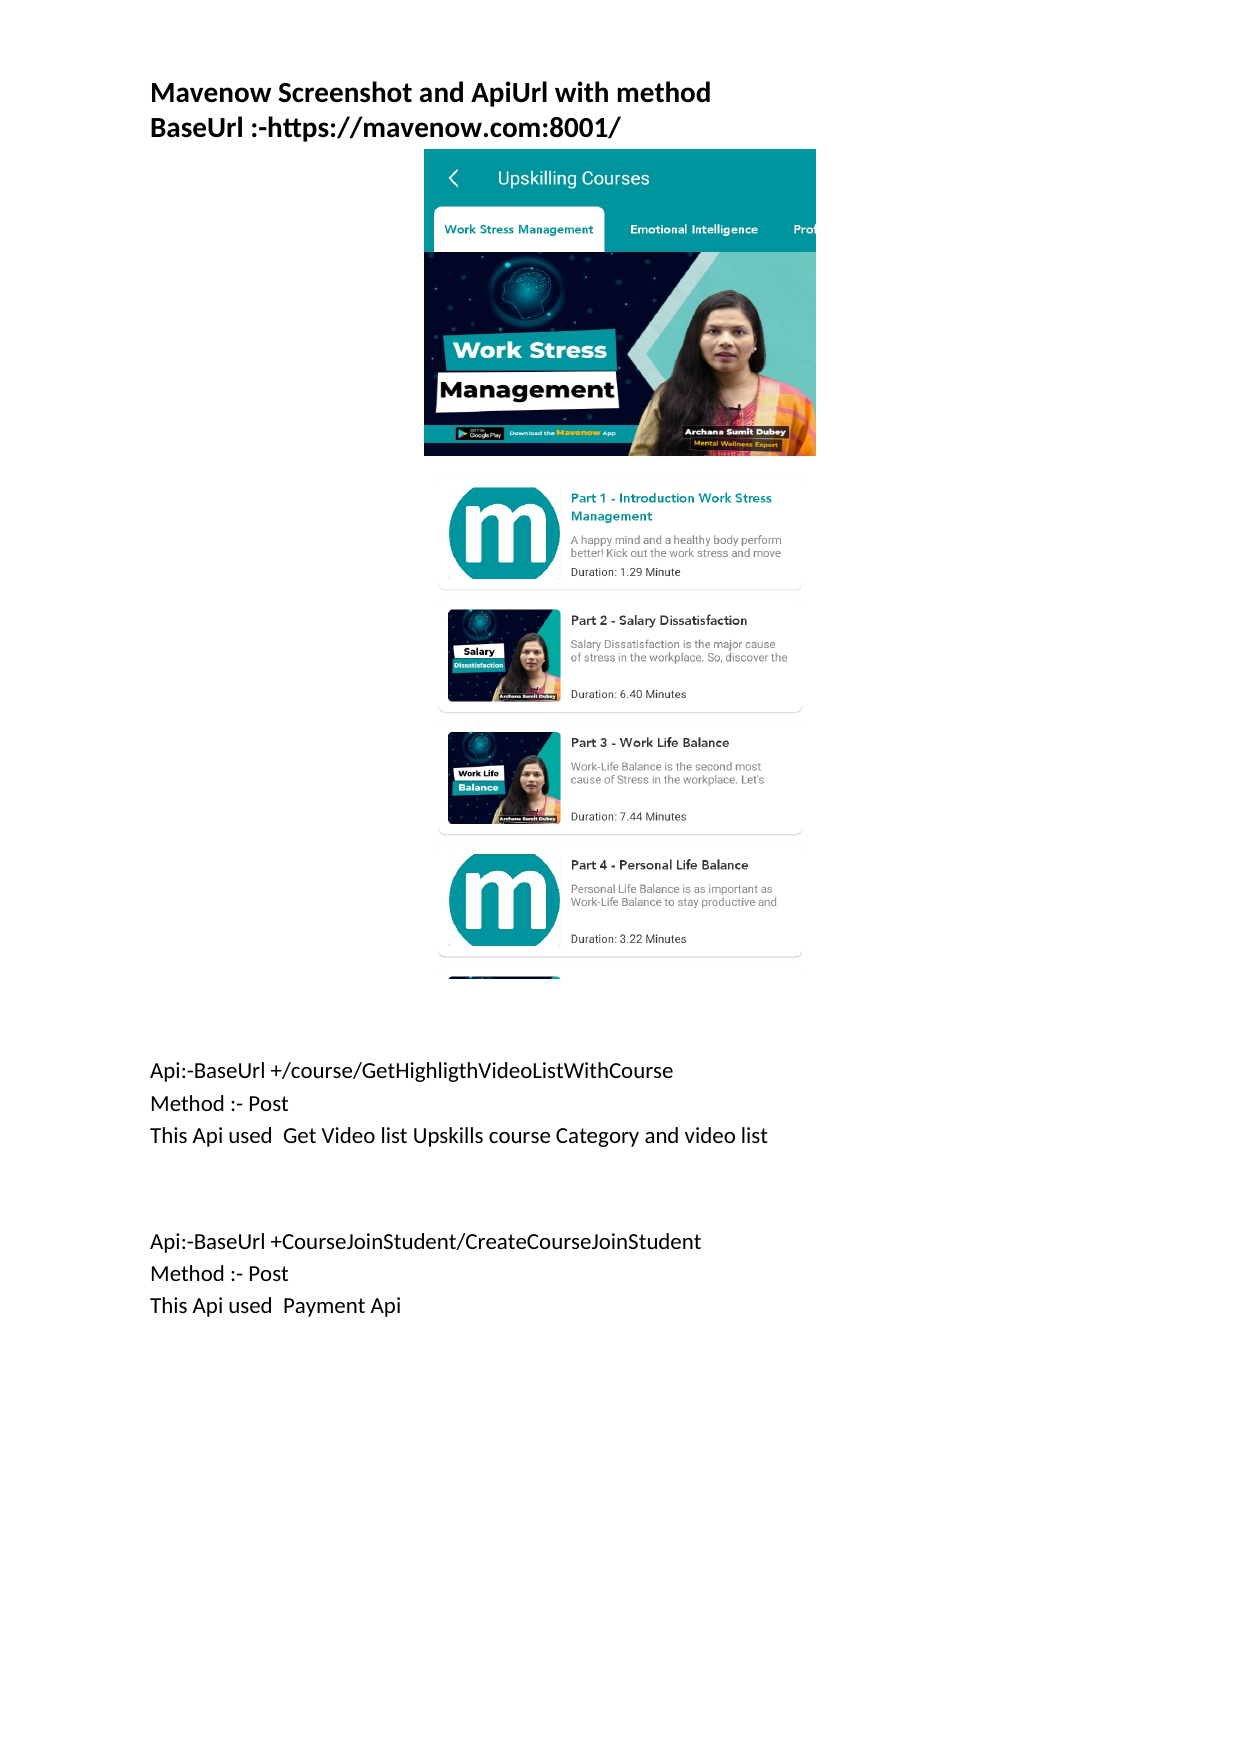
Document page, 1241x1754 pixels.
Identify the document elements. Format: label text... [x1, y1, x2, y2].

text Api:-BaseUrl +/course/GetHighligthVideoListWithCourse Method :- Post This Api used Get Video list Upskills course Category and video list [150, 1056, 1090, 1149]
picture [424, 149, 816, 979]
text Api:-BaseUrl +CourseJoinStudent/CreateCourseJoinStudent Method :- Post This Api used Payment Api [150, 1227, 1090, 1319]
